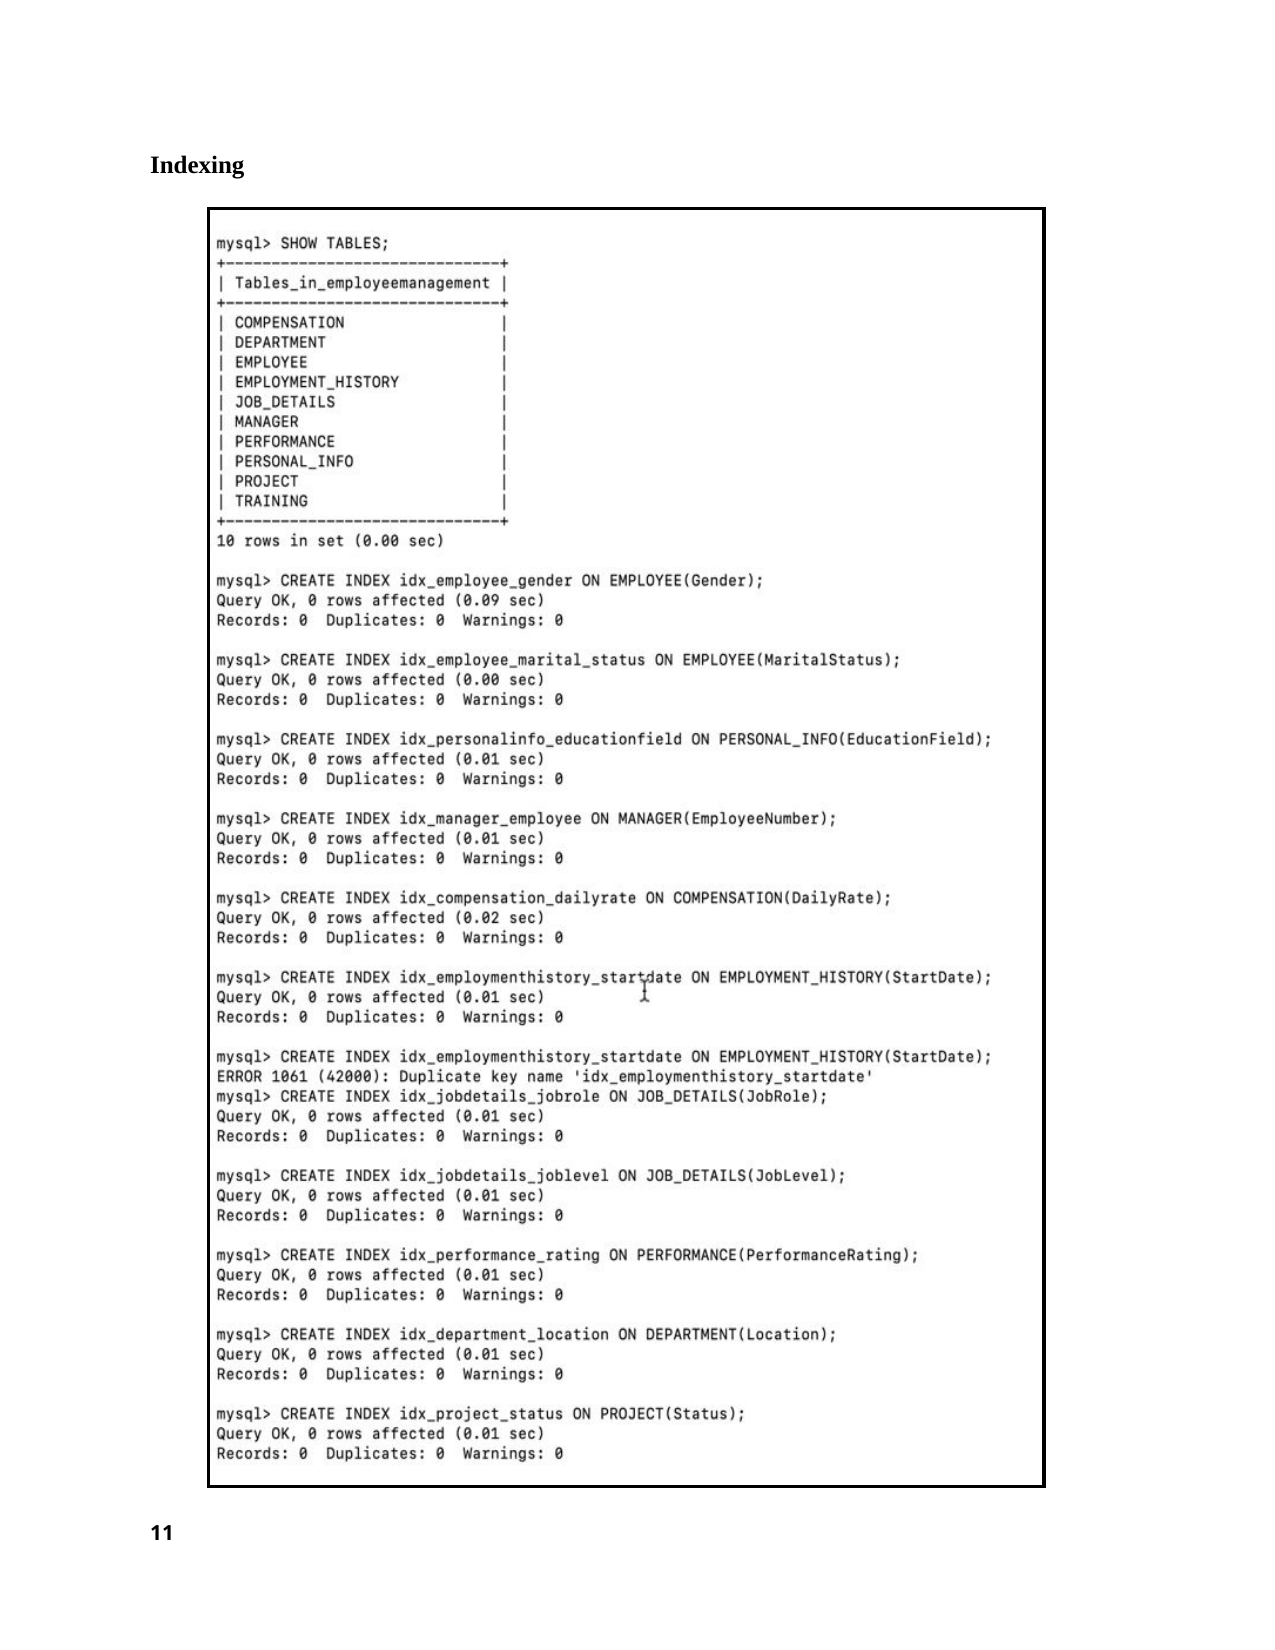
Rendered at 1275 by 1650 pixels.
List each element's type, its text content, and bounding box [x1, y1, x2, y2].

picture [210, 210, 1042, 1485]
text Indexing [150, 150, 1125, 179]
